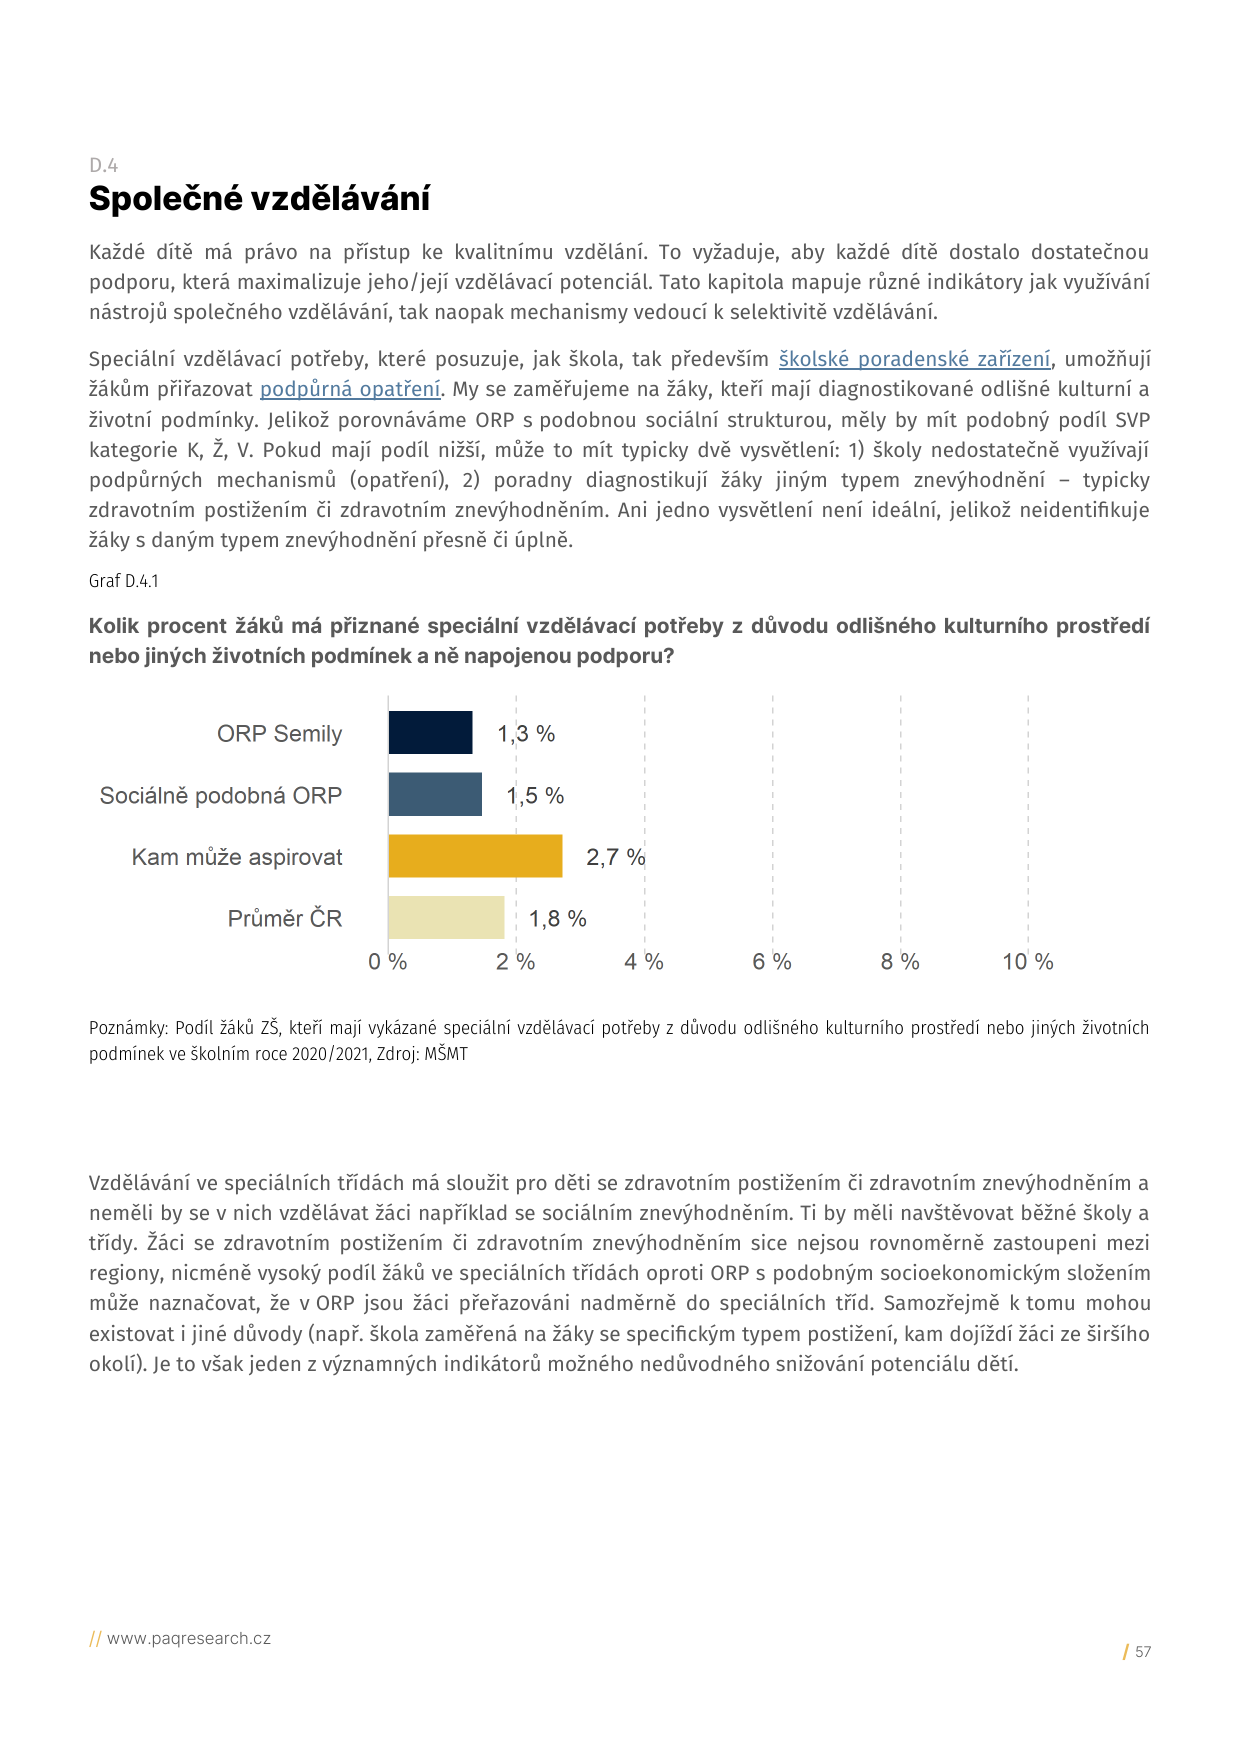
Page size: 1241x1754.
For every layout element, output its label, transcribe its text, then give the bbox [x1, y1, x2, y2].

text D.4 [89, 148, 1152, 178]
text Vzdělávání ve speciálních třídách má sloužit pro děti se zdravotním postižením či zdravotním znevýhodněním a neměli by se v nich vzdělávat žáci například se sociálním znevýhodněním. Ti by měli navštěvovat běžné školy a třídy. Žáci se zdravotním postižením či zdravotním znevýhodněním sice nejsou rovnoměrně zastoupeni mezi regiony, nicméně vysoký podíl žáků ve speciálních třídách oproti ORP s podobným socioekonomickým složením může naznačovat, že v ORP jsou žáci přeřazováni nadměrně do speciálních tříd. Samozřejmě k tomu mohou existovat i jiné důvody (např. škola zaměřená na žáky se specifickým typem postižení, kam dojíždí žáci ze širšího okolí). Je to však jeden z významných indikátorů možného nedůvodného snižování potenciálu dětí. [89, 1165, 1152, 1377]
subtitle Společné vzdělávání [89, 178, 1152, 218]
text Kolik procent žáků má přiznané speciální vzdělávací potřeby z důvodu odlišného kulturního prostředí nebo jiných životních podmínek a ně napojenou podporu? [89, 608, 1152, 669]
text Speciální vzdělávací potřeby, které posuzuje, jak škola, tak především školské poradenské zařízení, umožňují žákům přiřazovat podpůrná opatření. My se zaměřujeme na žáky, kteří mají diagnostikované odlišné kulturní a životní podmínky. Jelikož porovnáváme ORP s podobnou sociální strukturou, měly by mít podobný podíl SVP kategorie K, Ž, V. Pokud mají podíl nižší, může to mít typicky dvě vysvětlení: 1) školy nedostatečně využívají podpůrných mechanismů (opatření), 2) poradny diagnostikují žáky jiným typem znevýhodnění – typicky zdravotním postižením či zdravotním znevýhodněním. Ani jedno vysvětlení není ideální, jelikož neidentifikuje žáky s daným typem znevýhodnění přesně či úplně. [89, 342, 1152, 553]
text Graf D.4.1 [89, 570, 1152, 593]
text Každé dítě má právo na přístup ke kvalitnímu vzdělání. To vyžaduje, aby každé dítě dostalo dostatečnou podporu, která maximalizuje jeho/její vzdělávací potenciál. Tato kapitola mapuje různé indikátory jak využívání nástrojů společného vzdělávání, tak naopak mechanismy vedoucí k selektivitě vzdělávání. [89, 235, 1152, 325]
text Poznámky: Podíl žáků ZŠ, kteří mají vykázané speciální vzdělávací potřeby z důvodu odlišného kulturního prostředí nebo jiných životních podmínek ve školním roce 2020/2021, Zdroj: MŠMT [89, 1017, 1152, 1065]
picture [88, 668, 1139, 1001]
